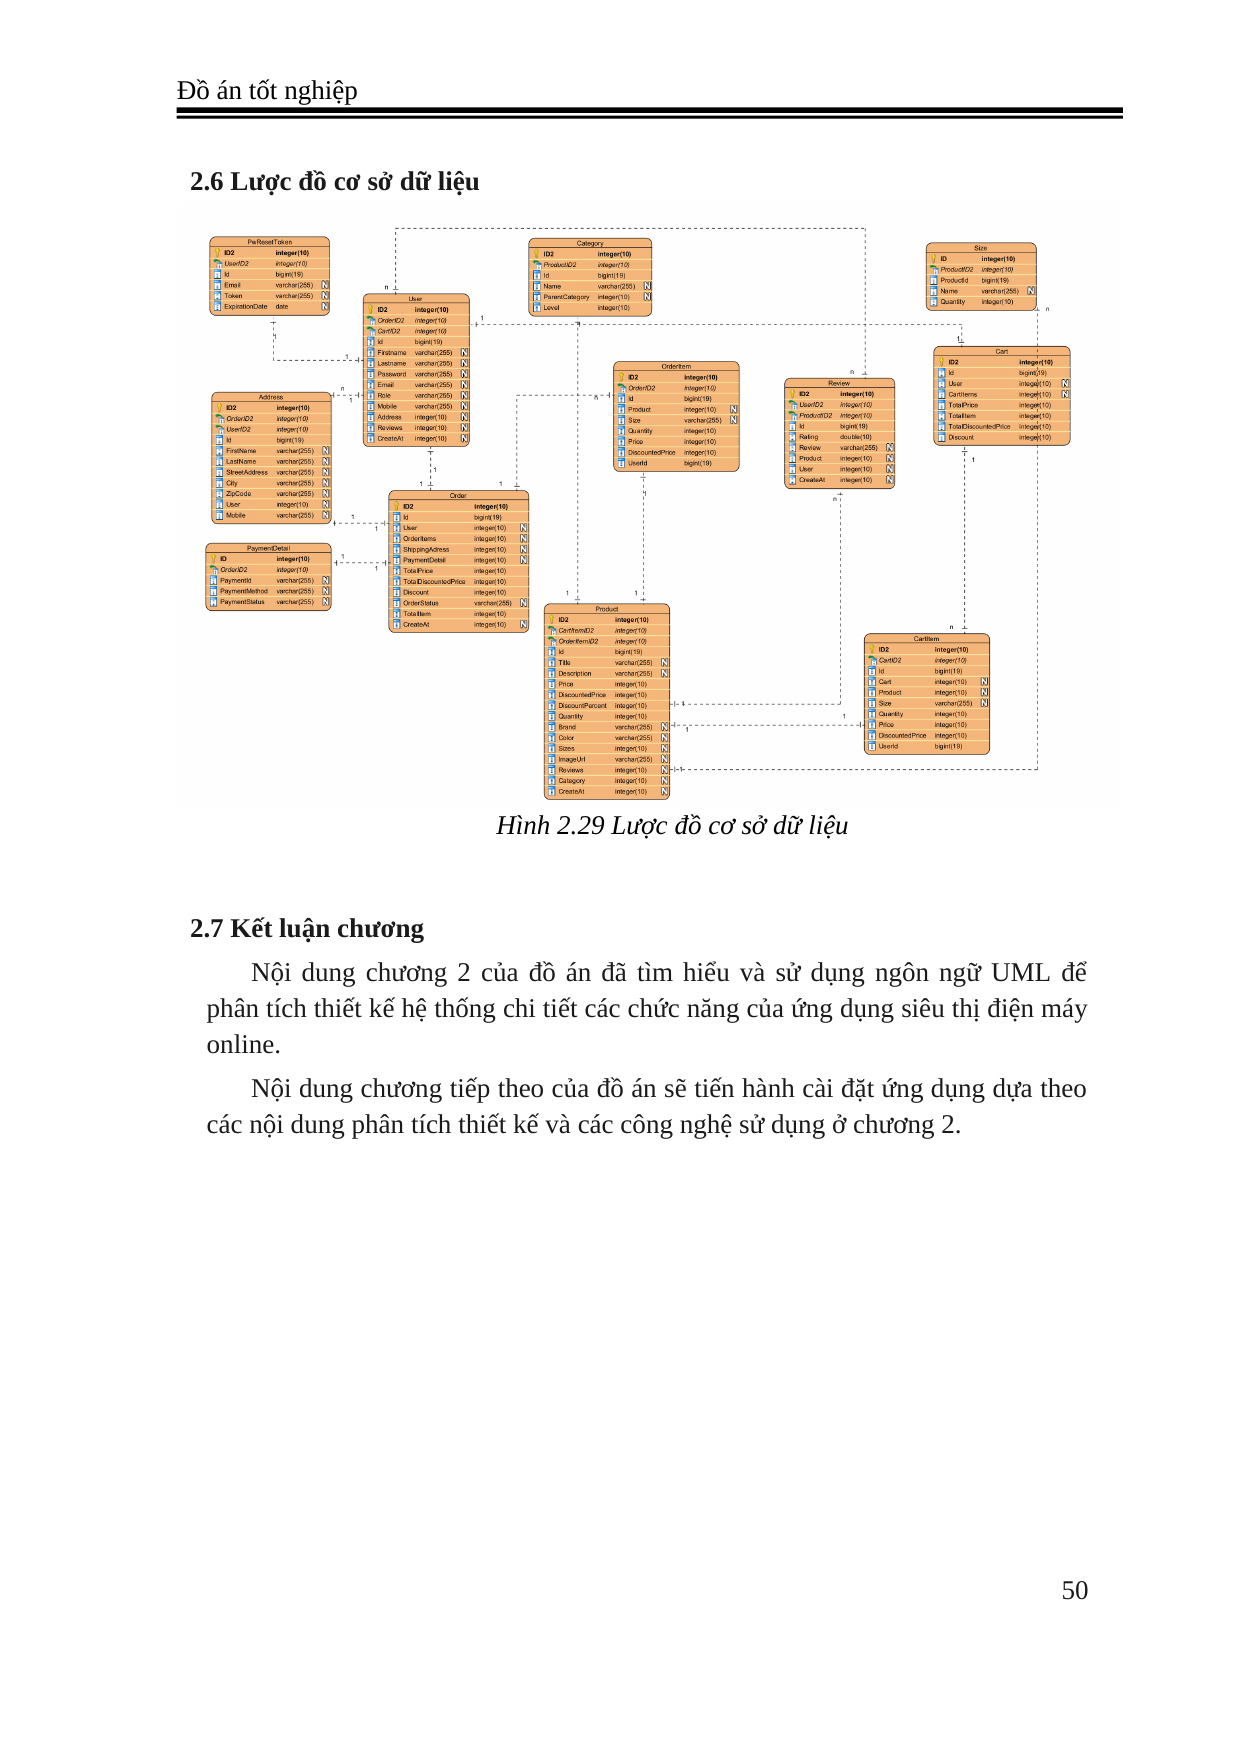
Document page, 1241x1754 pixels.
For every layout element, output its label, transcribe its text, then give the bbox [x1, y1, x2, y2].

text Nội dung chương 2 của đồ án đã tìm hiểu và sử dụng ngôn ngữ UML để phân tích thiết kế hệ thống chi tiết các chức năng của ứng dụng siêu thị điện máy online. [206, 956, 1088, 1059]
subtitle Lược đồ cơ sở dữ liệu [190, 166, 1088, 197]
text Nội dung chương tiếp theo của đồ án sẽ tiến hành cài đặt ứng dụng dựa theo các nội dung phân tích thiết kế và các công nghệ sử dụng ở chương 2. [206, 1072, 1088, 1139]
picture [177, 202, 1121, 809]
subtitle Kết luận chương [190, 912, 1088, 943]
